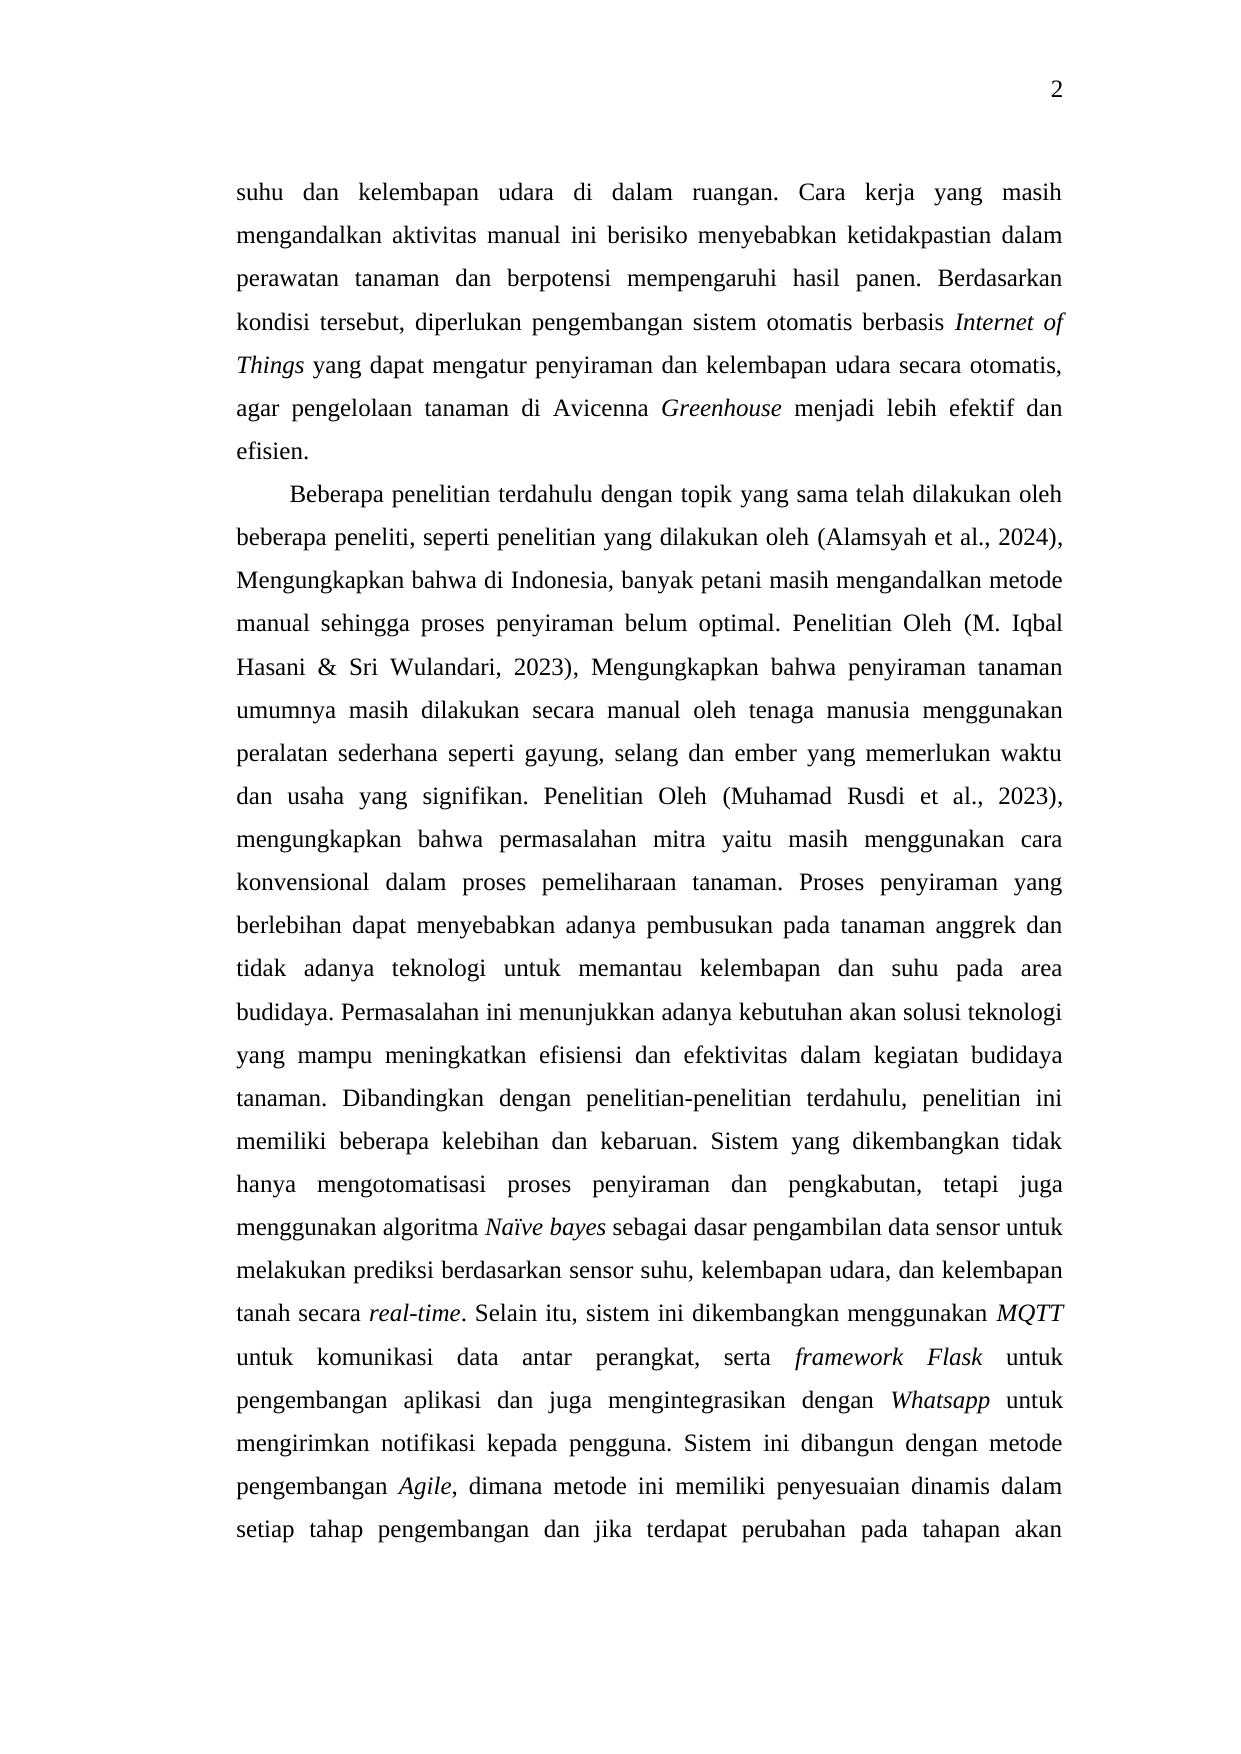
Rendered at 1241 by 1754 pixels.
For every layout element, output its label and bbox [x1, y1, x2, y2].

text [236, 479, 1063, 1543]
text [236, 177, 1063, 465]
